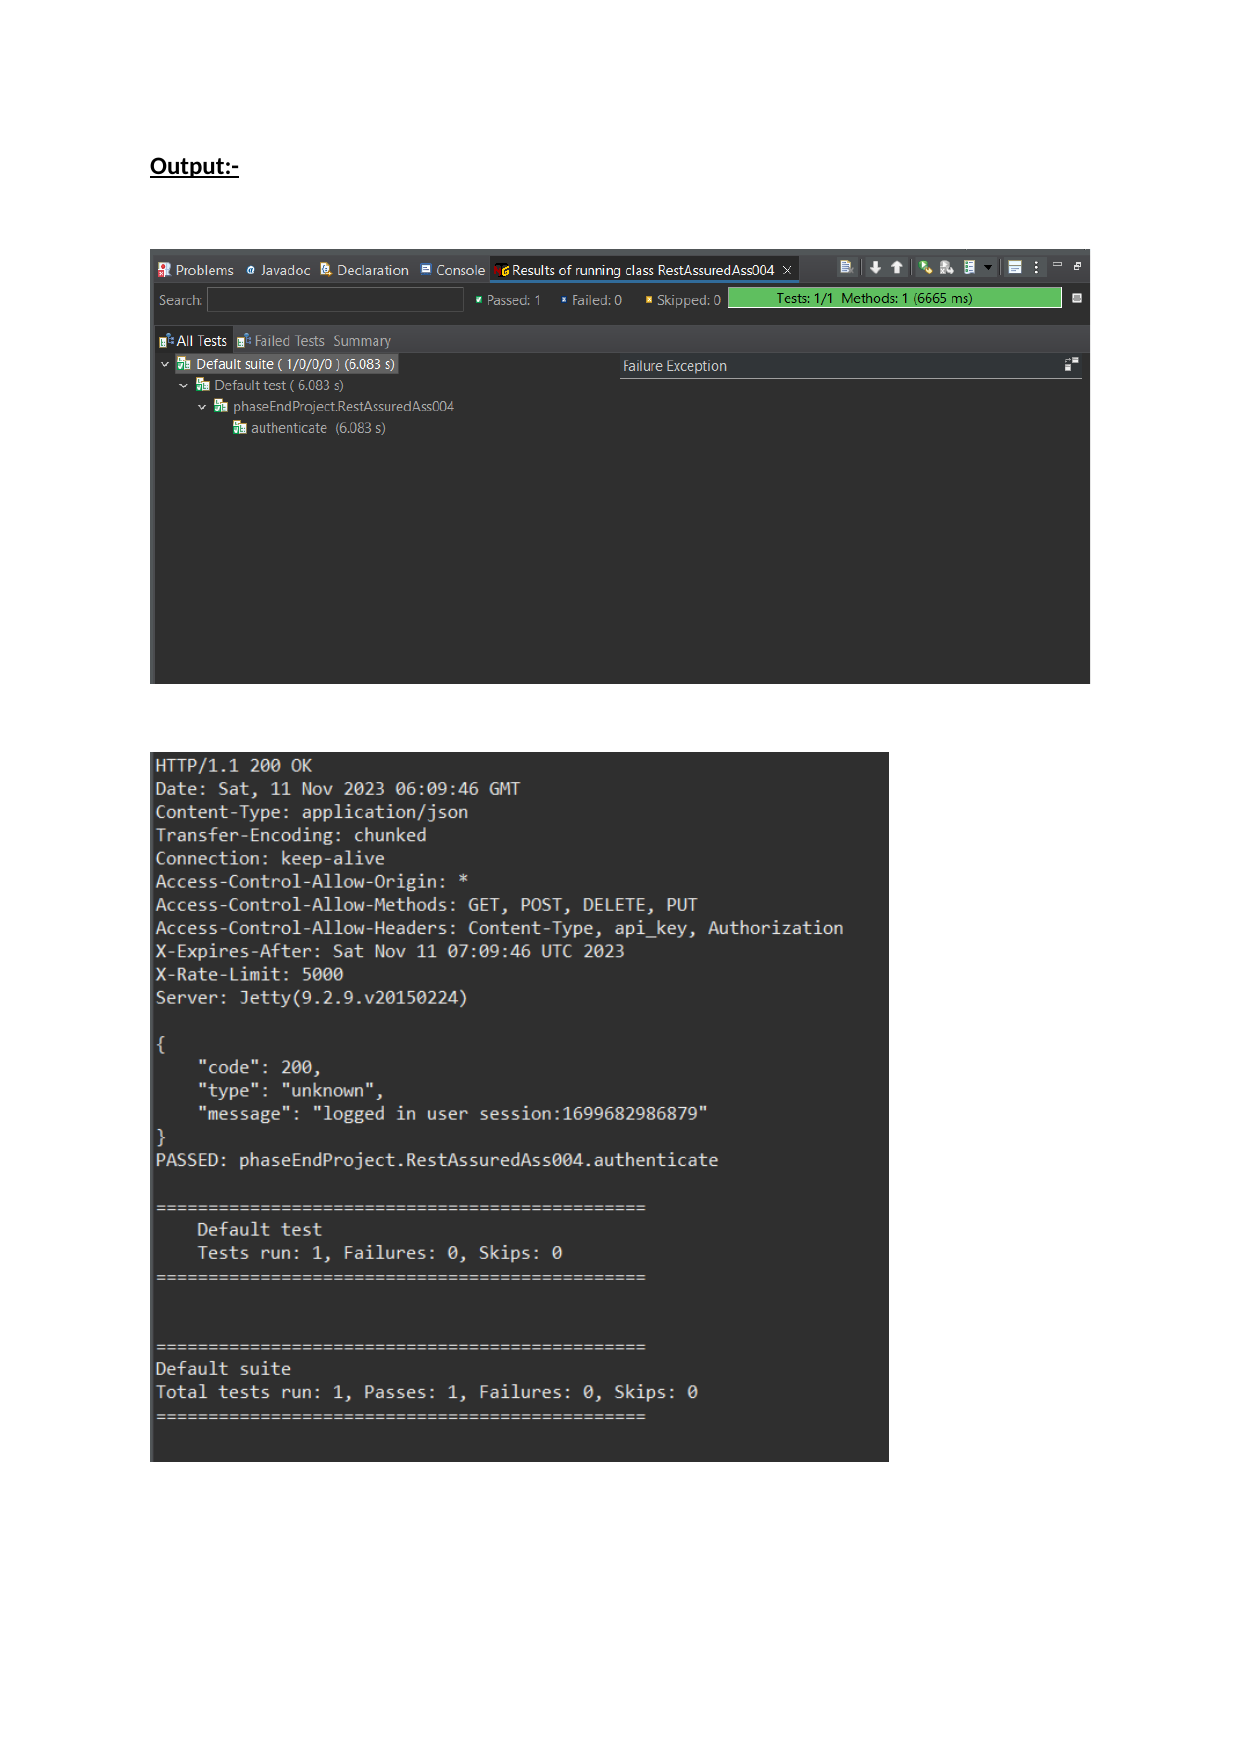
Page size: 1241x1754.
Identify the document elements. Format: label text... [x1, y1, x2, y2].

text Output:- [150, 150, 1090, 181]
picture [150, 752, 889, 1462]
picture [150, 249, 1091, 684]
